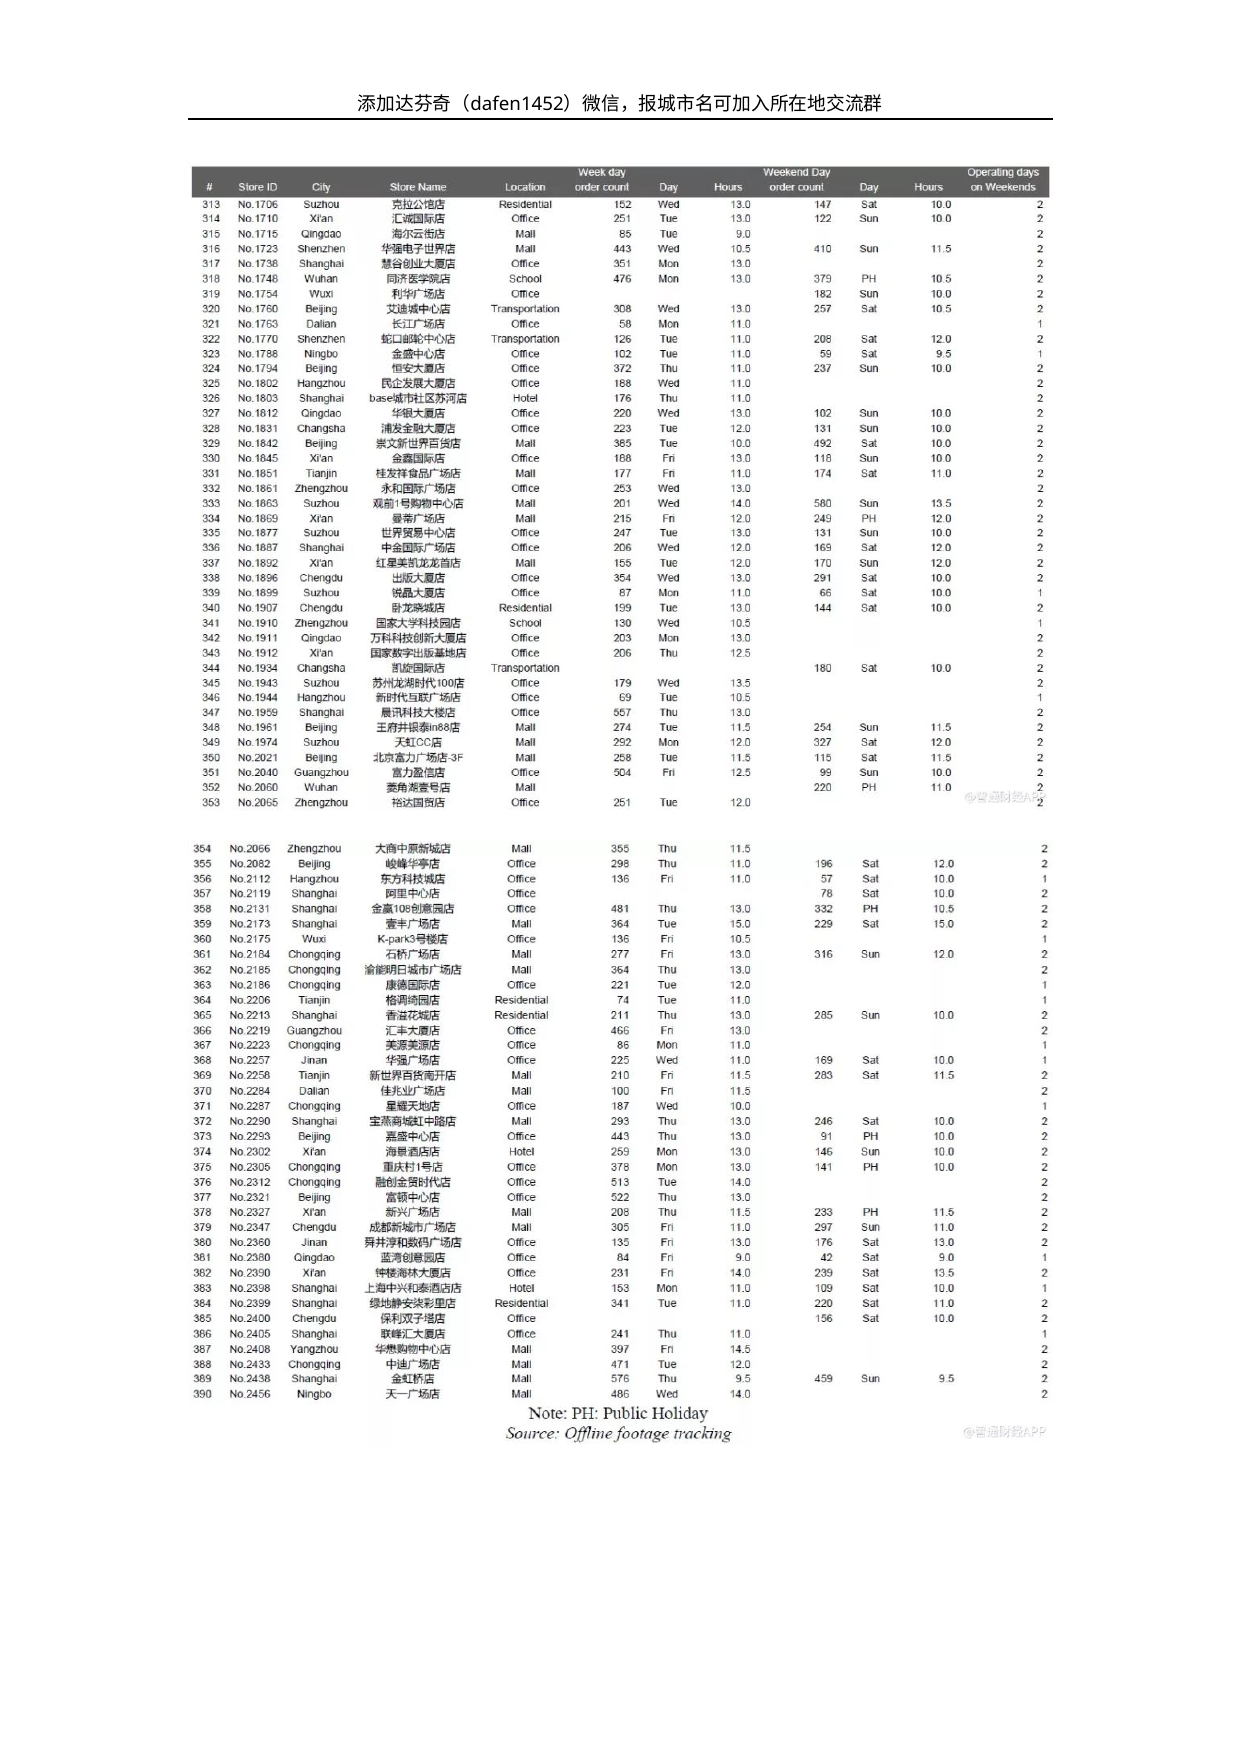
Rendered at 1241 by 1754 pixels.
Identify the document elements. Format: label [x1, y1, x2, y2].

picture [187, 841, 1053, 1446]
picture [187, 162, 1053, 811]
